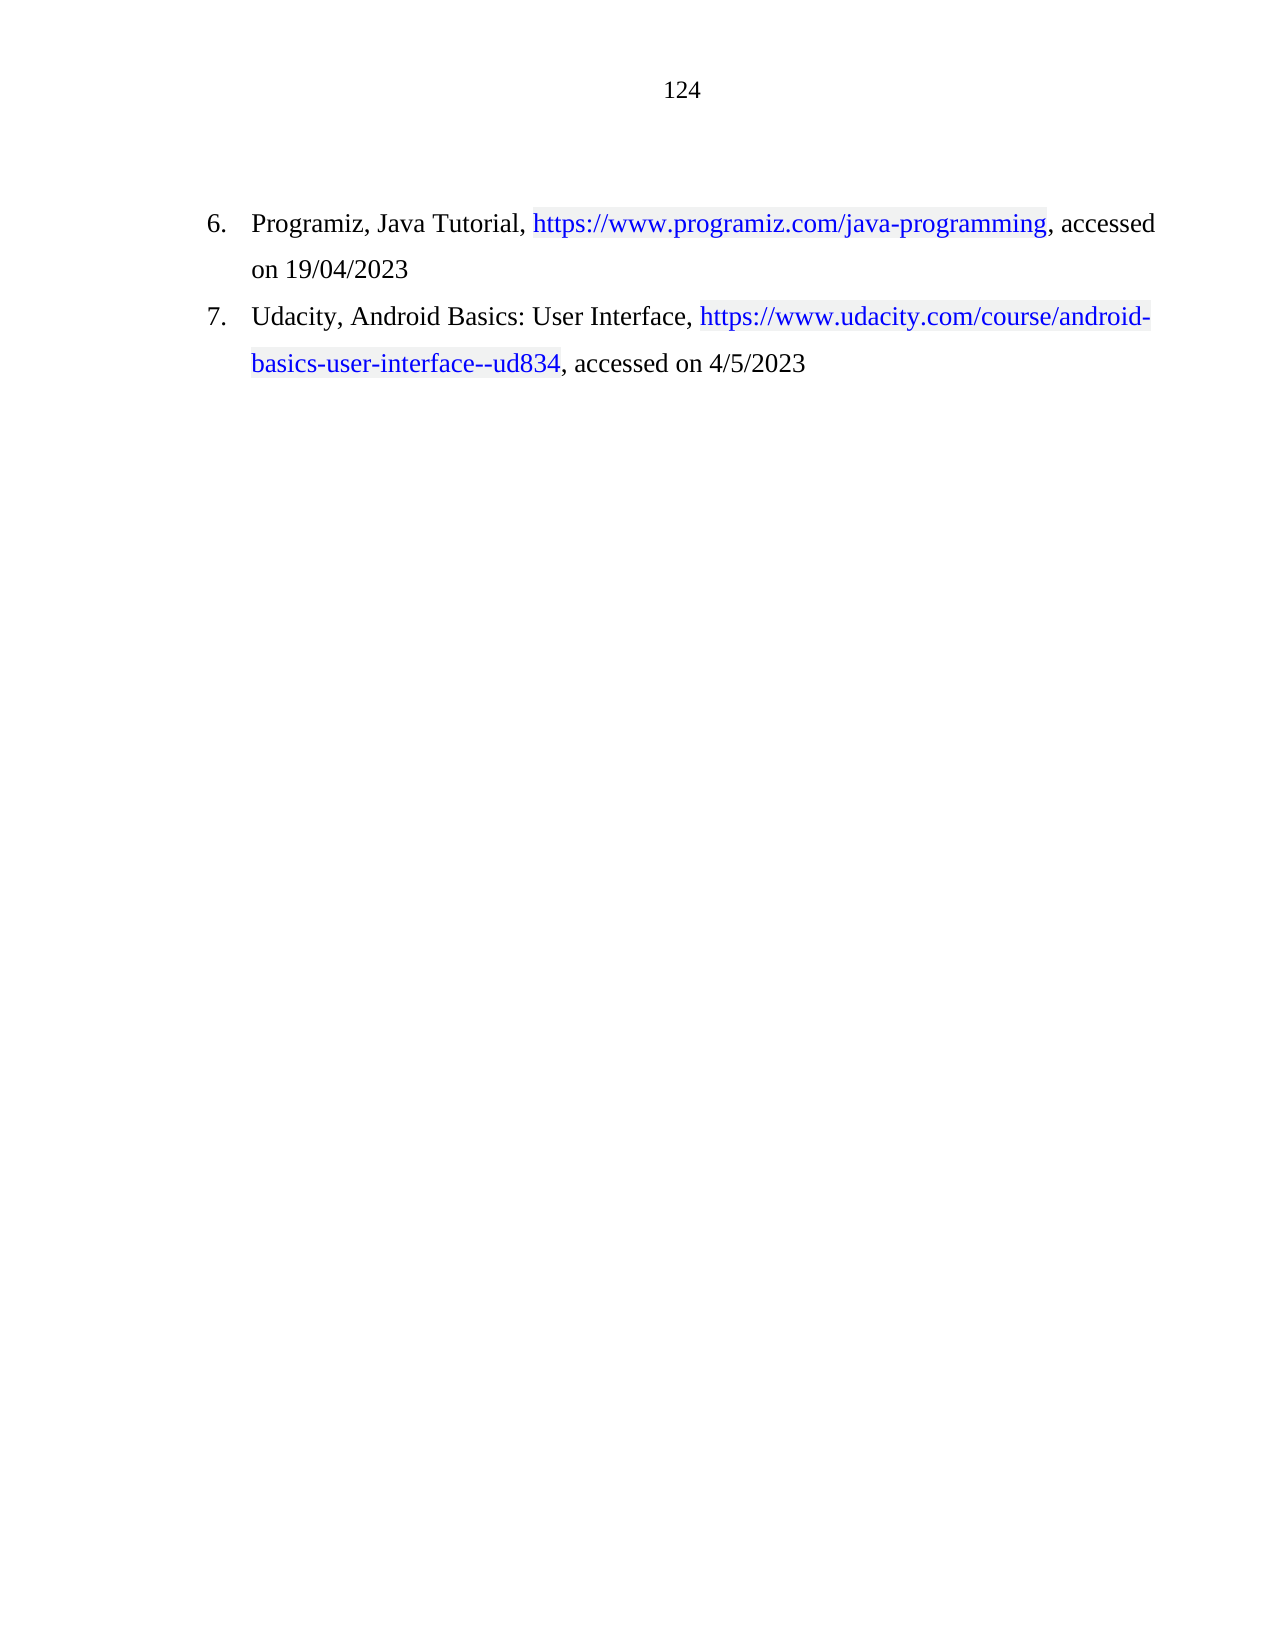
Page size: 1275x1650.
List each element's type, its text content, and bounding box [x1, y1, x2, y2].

list Programiz, Java Tutorial, https://www.programiz.com/java-programming, accessed on 19/04/2023 [207, 207, 1157, 284]
list Udacity, Android Basics: User Interface, https://www.udacity.com/course/android-basics-user-interface--ud834, accessed on 4/5/2023 [207, 300, 1157, 378]
